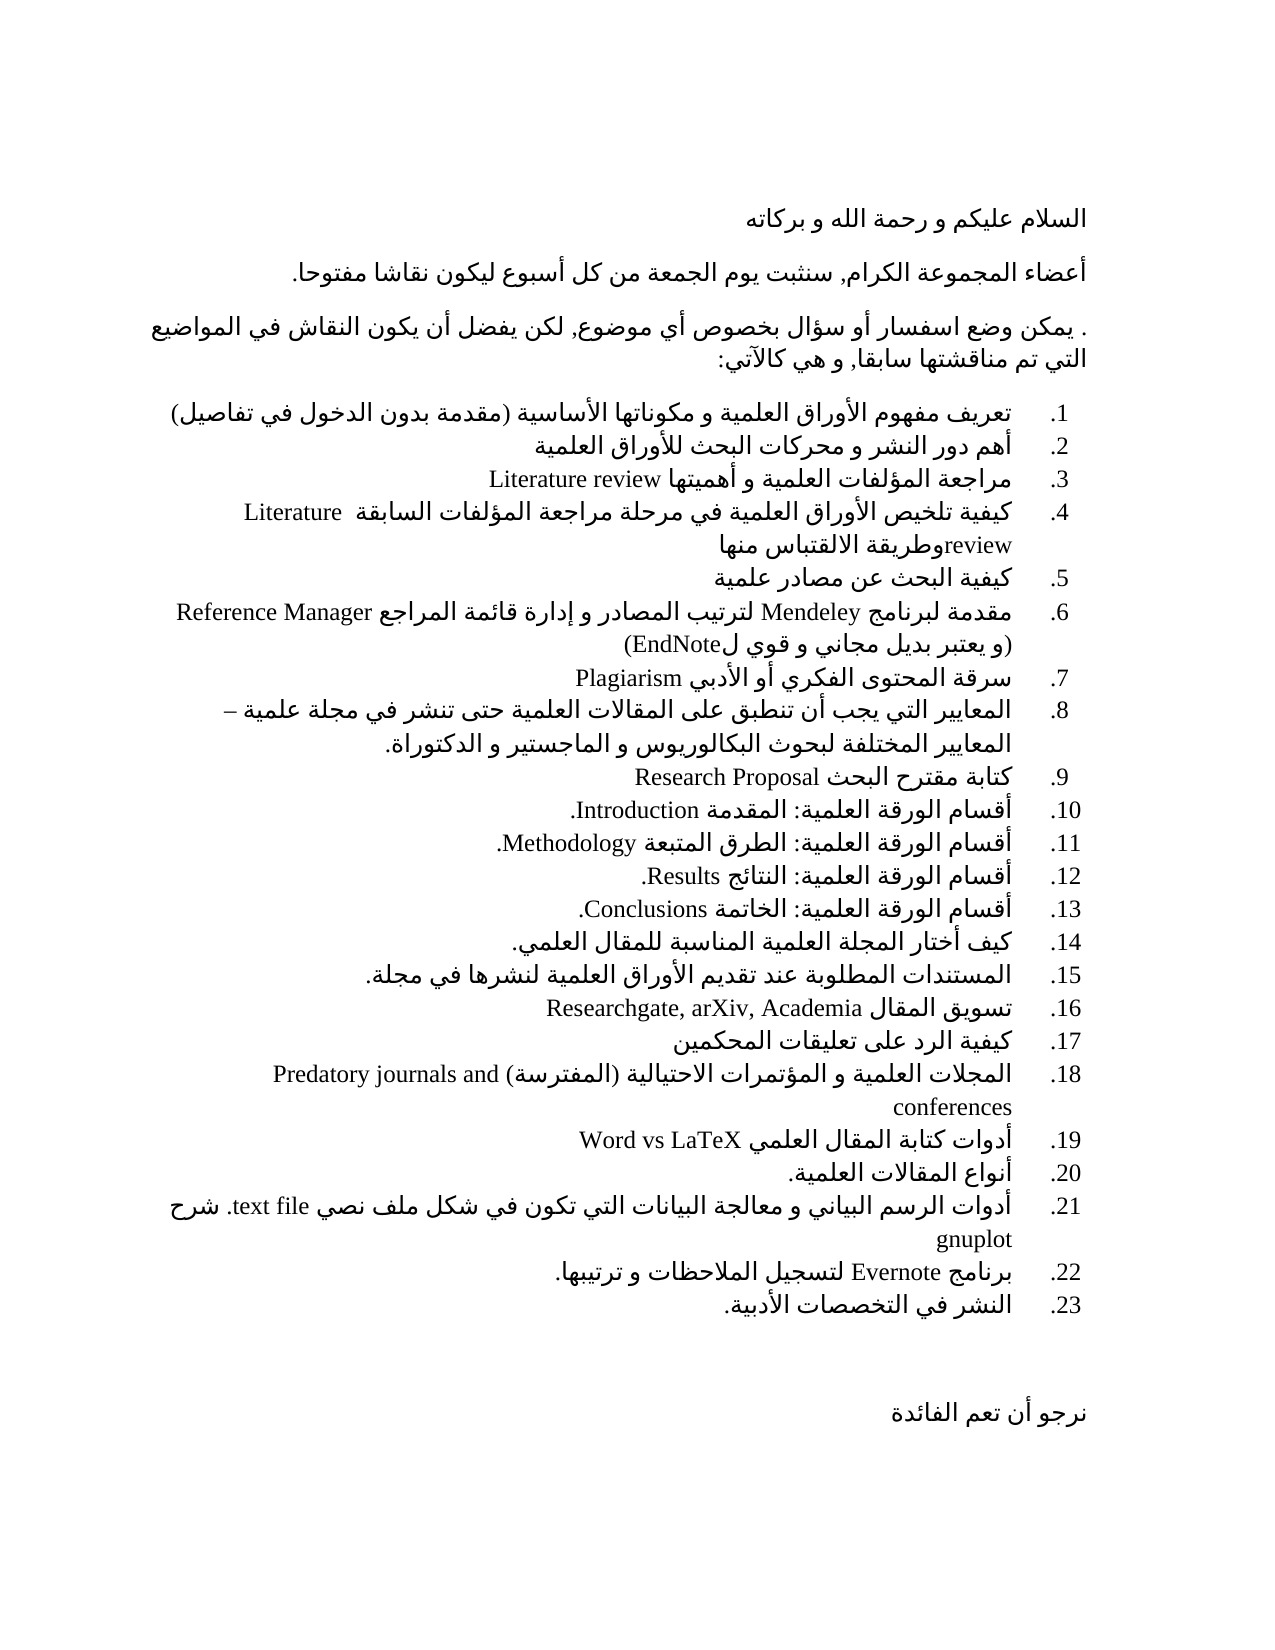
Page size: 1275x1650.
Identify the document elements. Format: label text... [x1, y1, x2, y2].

text نرجو أن تعم الفائدة [150, 1398, 1087, 1426]
text السلام عليكم و رحمة الله و بركاته [150, 204, 1087, 233]
list أقسام الورقة العلمية: الخاتمة Conclusions. [150, 894, 1050, 922]
list أقسام الورقة العلمية: المقدمة Introduction. [150, 795, 1050, 823]
list تعريف مفهوم الأوراق العلمية و مكوناتها الأساسية (مقدمة بدون الدخول في تفاصيل) [150, 398, 1050, 427]
list أدوات الرسم البياني و معالجة البيانات التي تكون في شكل ملف نصي text file. شرح gnuplot [150, 1191, 1050, 1253]
list كيفية البحث عن مصادر علمية [150, 563, 1050, 592]
list مقدمة لبرنامج Mendeley لترتيب المصادر و إدارة قائمة المراجع Reference Manager (و يعتبر بديل مجاني و قوي لEndNote) [150, 597, 1050, 658]
list المستندات المطلوبة عند تقديم الأوراق العلمية لنشرها في مجلة. [150, 960, 1050, 988]
list تسويق المقال Researchgate, arXiv, Academia [150, 993, 1050, 1022]
list كتابة مقترح البحث Research Proposal [150, 762, 1050, 790]
list كيف أختار المجلة العلمية المناسبة للمقال العلمي. [150, 927, 1050, 956]
text أعضاء المجموعة الكرام, سنثبت يوم الجمعة من كل أسبوع ليكون نقاشا مفتوحا. [150, 258, 1087, 286]
list مراجعة المؤلفات العلمية و أهميتها Literature review [150, 464, 1050, 493]
list سرقة المحتوى الفكري أو الأدبي Plagiarism [150, 663, 1050, 691]
list برنامج Evernote لتسجيل الملاحظات و ترتيبها. [150, 1257, 1050, 1286]
list أقسام الورقة العلمية: الطرق المتبعة Methodology. [150, 828, 1050, 856]
list النشر في التخصصات الأدبية. [150, 1290, 1050, 1319]
list المجلات العلمية و المؤتمرات الاحتيالية (المفترسة) Predatory journals and conferences [150, 1059, 1050, 1121]
list أهم دور النشر و محركات البحث للأوراق العلمية [150, 431, 1050, 460]
list أدوات كتابة المقال العلمي Word vs LaTeX [150, 1125, 1050, 1154]
list أقسام الورقة العلمية: النتائج Results. [150, 861, 1050, 889]
list كيفية الرد على تعليقات المحكمين [150, 1026, 1050, 1054]
list أنواع المقالات العلمية. [150, 1158, 1050, 1187]
list المعايير التي يجب أن تنطبق على المقالات العلمية حتى تنشر في مجلة علمية – المعايير المختلفة لبحوث البكالوريوس و الماجستير و الدكتوراة. [150, 696, 1050, 757]
list كيفية تلخيص الأوراق العلمية في مرحلة مراجعة المؤلفات السابقة Literature reviewوطريقة الالقتباس منها [150, 497, 1050, 559]
text . يمكن وضع اسفسار أو سؤال بخصوص أي موضوع, لكن يفضل أن يكون النقاش في المواضيع التي تم مناقشتها سابقا, و هي كالآتي: [150, 312, 1087, 373]
